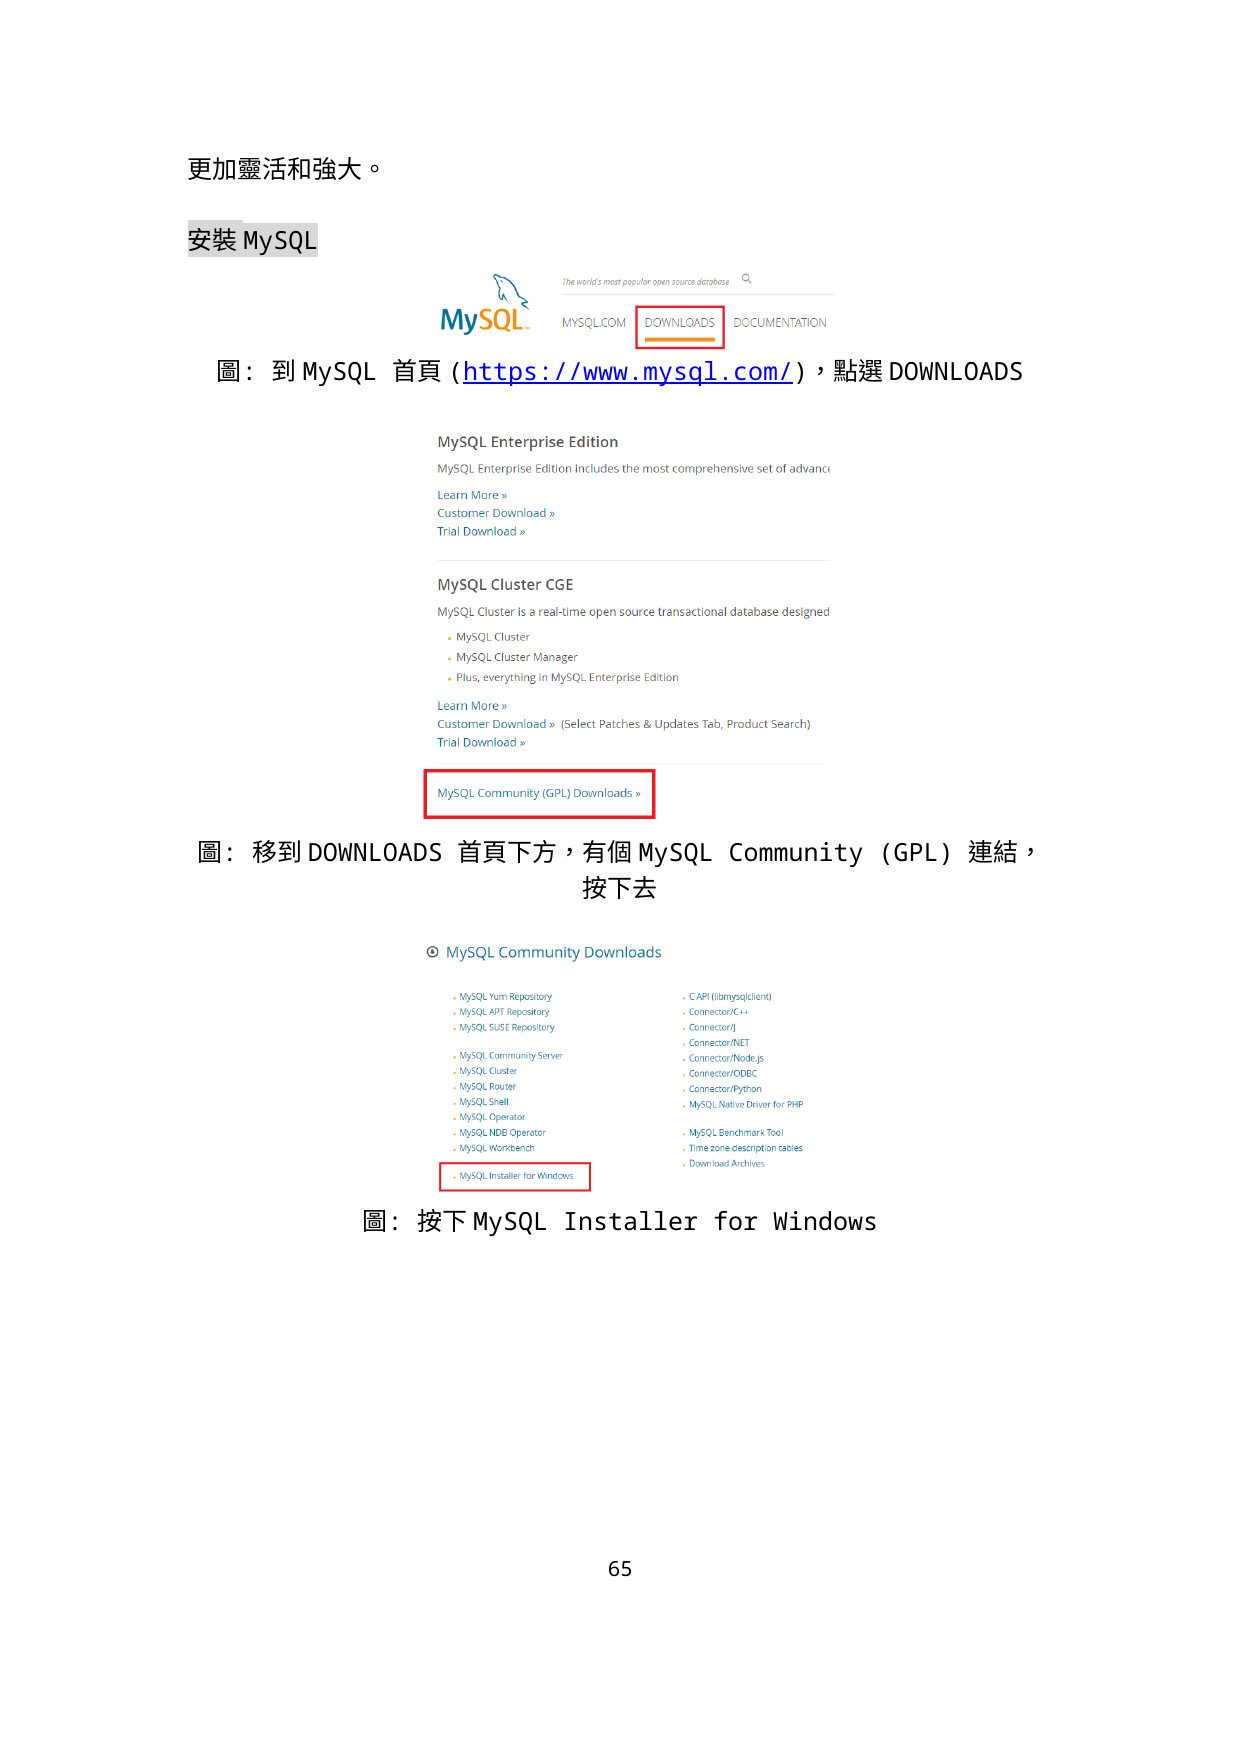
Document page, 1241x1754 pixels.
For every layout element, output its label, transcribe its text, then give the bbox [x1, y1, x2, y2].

text 安裝 MySQL [243, 220, 1053, 257]
picture [410, 421, 830, 833]
text 圖: 移到 DOWNLOADS 首頁下方，有個 MySQL Community (GPL) 連結，按下去 [187, 833, 1053, 905]
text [187, 150, 1053, 186]
picture [412, 939, 828, 1202]
picture [406, 256, 835, 352]
text 圖: 到 MySQL 首頁 (https://www.mysql.com/)，點選 DOWNLOADS [187, 351, 1053, 388]
text 圖: 按下 MySQL Installer for Windows [187, 1201, 1053, 1238]
